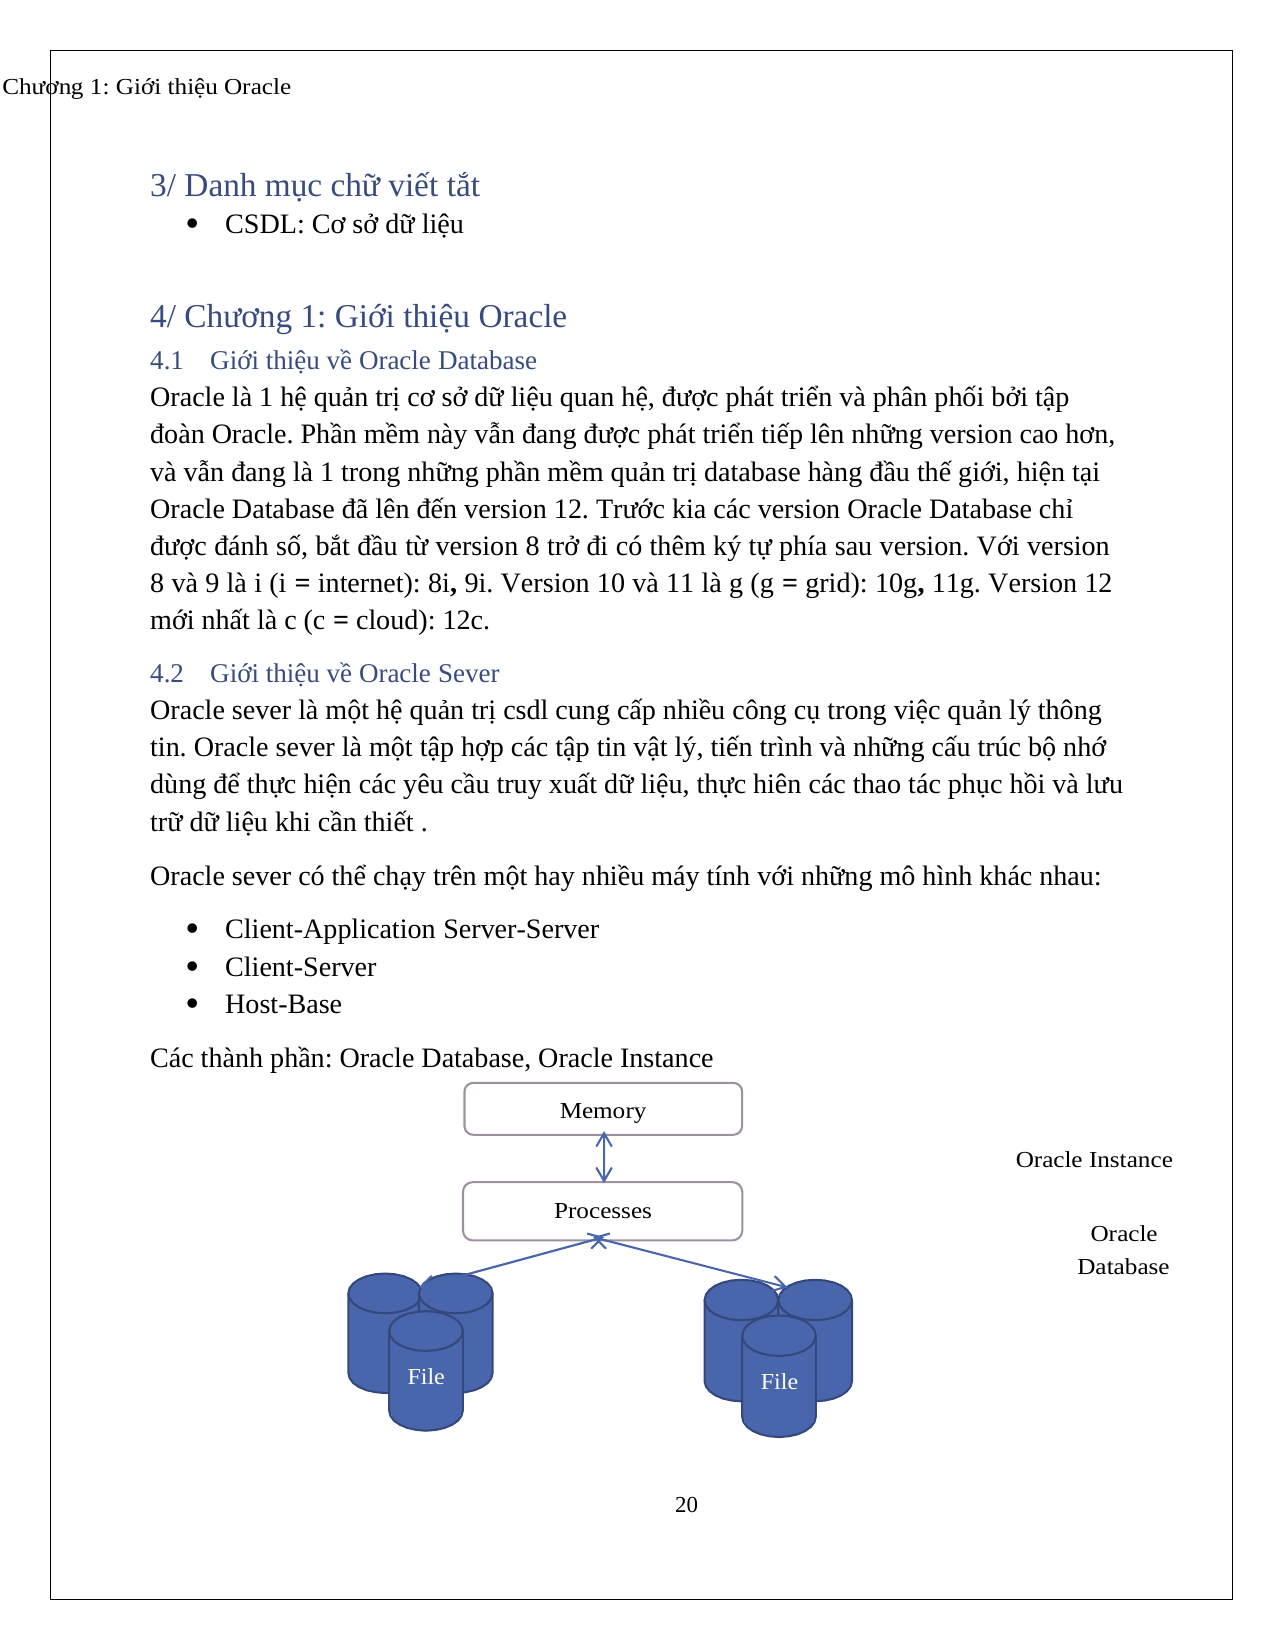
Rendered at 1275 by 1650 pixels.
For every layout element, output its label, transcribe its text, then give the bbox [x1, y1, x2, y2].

subtitle 4/ Chương 1: Giới thiệu Oracle [150, 296, 1232, 334]
picture [390, 1359, 462, 1402]
list Client-Server [187, 950, 1232, 982]
text Oracle sever có thể chạy trên một hay nhiều máy tính với những mô hình khác nhau: [150, 858, 1232, 891]
text được đánh số, bắt đầu từ version 8 trở đi có thêm ký tự phía sau version. Với version 8 và 9 là i (i = internet): 8i, 9i. Version 10 và 11 là g (g = grid): 10g, 11g. Version 12 mới nhất là c (c = cloud): 12c. [150, 529, 1113, 636]
text Oracle là 1 hệ quản trị cơ sở dữ liệu quan hệ, được phát triển và phân phối bởi tập đoàn Oracle. Phần mềm này vẫn đang được phát triển tiếp lên những version cao hơn, và vẫn đang là 1 trong những phần mềm quản trị database hàng đầu thế giới, hiện tại Oracle Database đã lên đến version 12. Trước kia các version Oracle Database chỉ [150, 380, 1119, 524]
text Các thành phần: Oracle Database, Oracle Instance [150, 1041, 1232, 1073]
list Host-Base [187, 987, 1232, 1019]
picture [468, 1094, 739, 1124]
picture [965, 1141, 1223, 1195]
list Giới thiệu về Oracle Database [150, 344, 1232, 375]
text Oracle sever là một hệ quản trị csdl cung cấp nhiều công cụ trong việc quản lý thông tin. Oracle sever là một tập hợp các tập tin vật lý, tiến trình và những cấu trúc bộ nhớ dùng để thực hiện các yêu cầu truy xuất dữ liệu, thực hiên các thao tác phục hồi và lưu trữ dữ liệu khi cần thiết . [150, 693, 1127, 837]
list Giới thiệu về Oracle Sever [150, 657, 1232, 688]
list Client-Application Server-Server [187, 913, 1232, 945]
subtitle 3/ Danh mục chữ viết tắt [150, 165, 1232, 203]
list CSDL: Cơ sở dữ liệu [187, 207, 1232, 239]
picture [1049, 1216, 1198, 1295]
picture [466, 1193, 739, 1229]
picture [743, 1364, 815, 1409]
